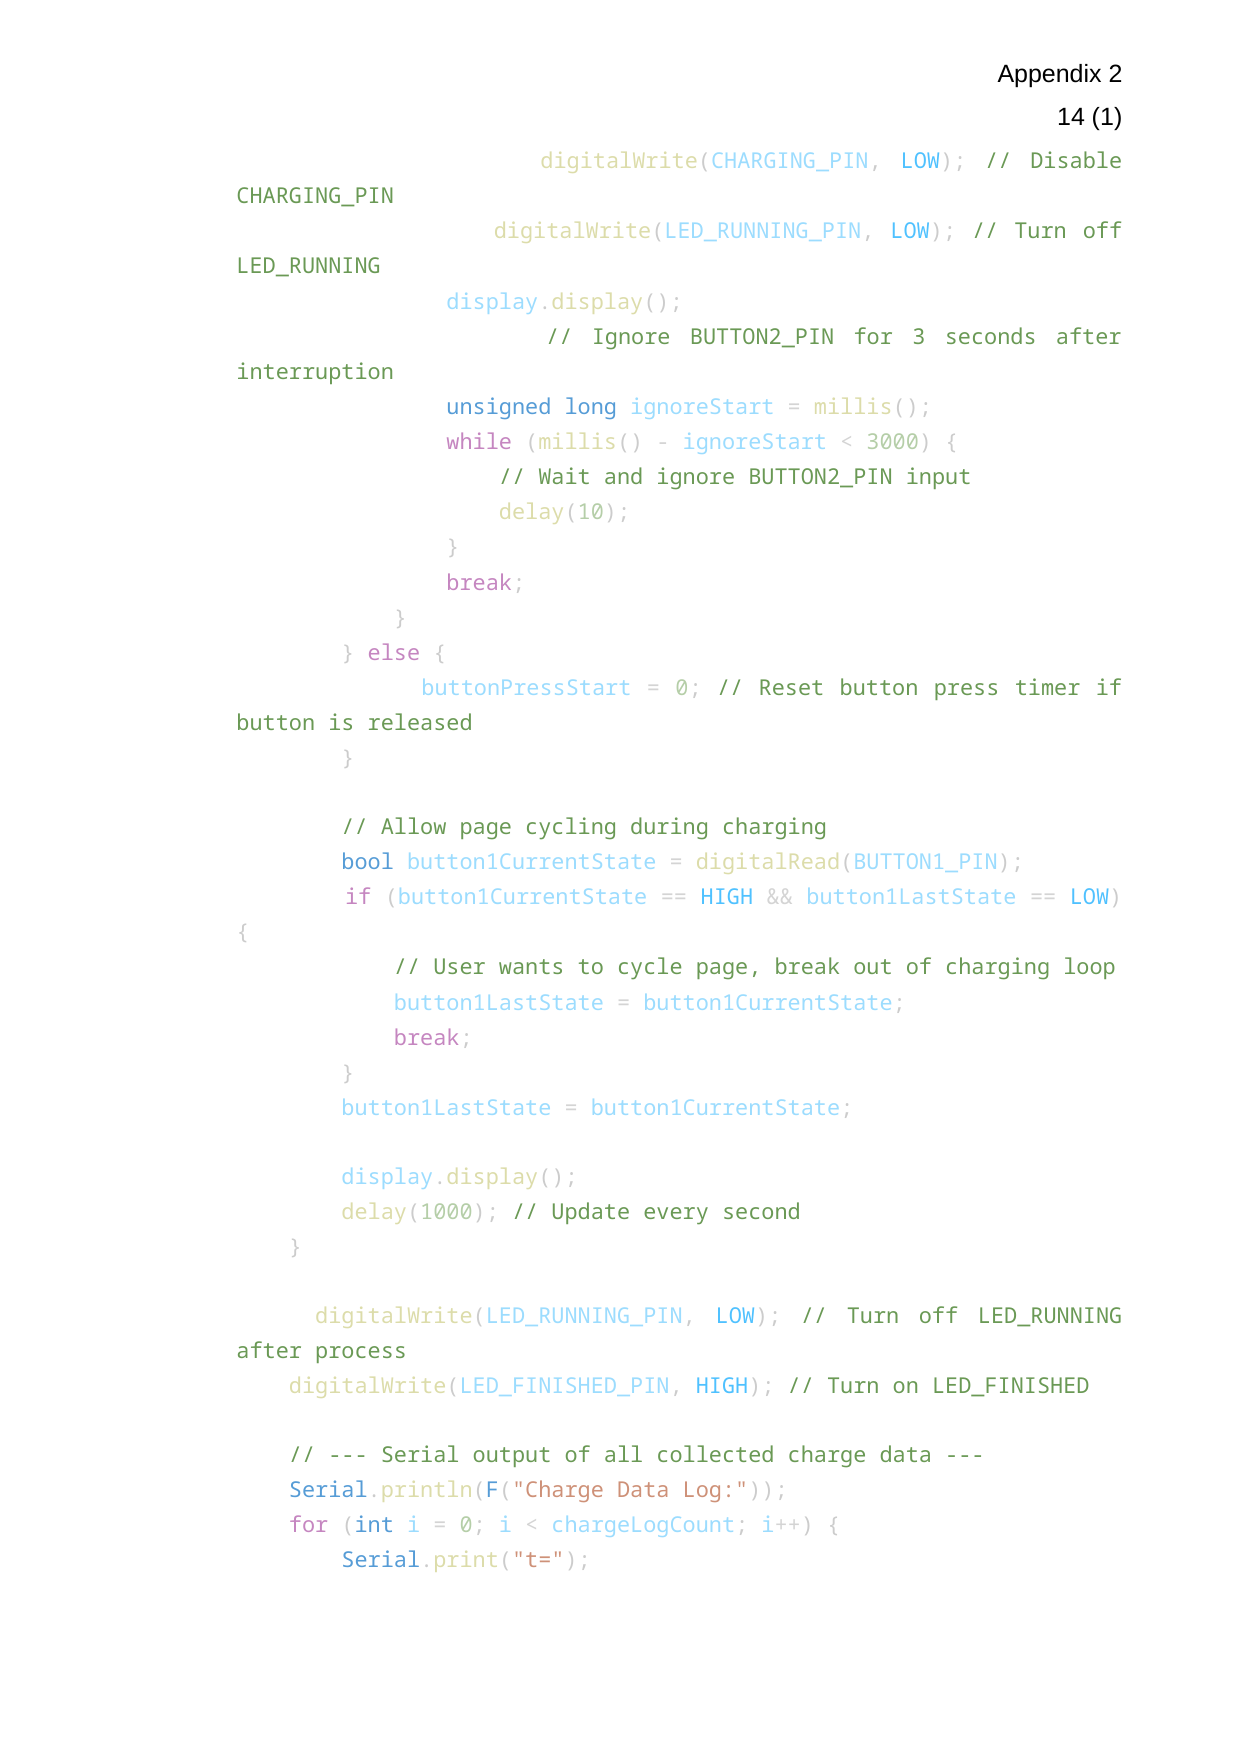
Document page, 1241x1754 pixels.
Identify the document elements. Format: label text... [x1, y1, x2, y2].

text digitalWrite(CHARGING_PIN, LOW); // Disable CHARGING_PIN [236, 145, 1122, 210]
text // User wants to cycle page, break out of charging loop [236, 951, 1122, 981]
text } [236, 742, 1122, 772]
text bool button1CurrentState = digitalRead(BUTTON1_PIN); [236, 846, 1122, 876]
text unsigned long ignoreStart = millis(); [236, 391, 1122, 421]
text // Ignore BUTTON2_PIN for 3 seconds after interruption [236, 321, 1122, 386]
text delay(1000); // Update every second [236, 1196, 1122, 1226]
text button1LastState = button1CurrentState; [236, 1092, 1122, 1122]
text Serial.print("t="); [236, 1544, 1122, 1574]
text break; [236, 1022, 1122, 1051]
text // --- Serial output of all collected charge data --- [236, 1439, 1122, 1469]
text } [236, 602, 1122, 631]
text if (button1CurrentState == HIGH && button1LastState == LOW) { [236, 881, 1122, 946]
text display.display(); [236, 286, 1122, 315]
text } [236, 1057, 1122, 1086]
text } [236, 1231, 1122, 1261]
text Serial.println(F("Charge Data Log:")); [236, 1474, 1122, 1504]
text break; [236, 566, 1122, 596]
text while (millis() - ignoreStart < 3000) { [236, 426, 1122, 456]
text } else { [236, 637, 1122, 666]
text display.display(); [236, 1161, 1122, 1191]
text digitalWrite(LED_FINISHED_PIN, HIGH); // Turn on LED_FINISHED [236, 1370, 1122, 1400]
text // Allow page cycling during charging [236, 811, 1122, 841]
text digitalWrite(LED_RUNNING_PIN, LOW); // Turn off LED_RUNNING [236, 215, 1122, 280]
text button1LastState = button1CurrentState; [236, 986, 1122, 1016]
text delay(10); [236, 496, 1122, 526]
text // Wait and ignore BUTTON2_PIN input [236, 461, 1122, 491]
text digitalWrite(LED_RUNNING_PIN, LOW); // Turn off LED_RUNNING after process [236, 1300, 1122, 1365]
text } [236, 531, 1122, 561]
text buttonPressStart = 0; // Reset button press timer if button is released [236, 672, 1122, 737]
text for (int i = 0; i < chargeLogCount; i++) { [236, 1509, 1122, 1539]
